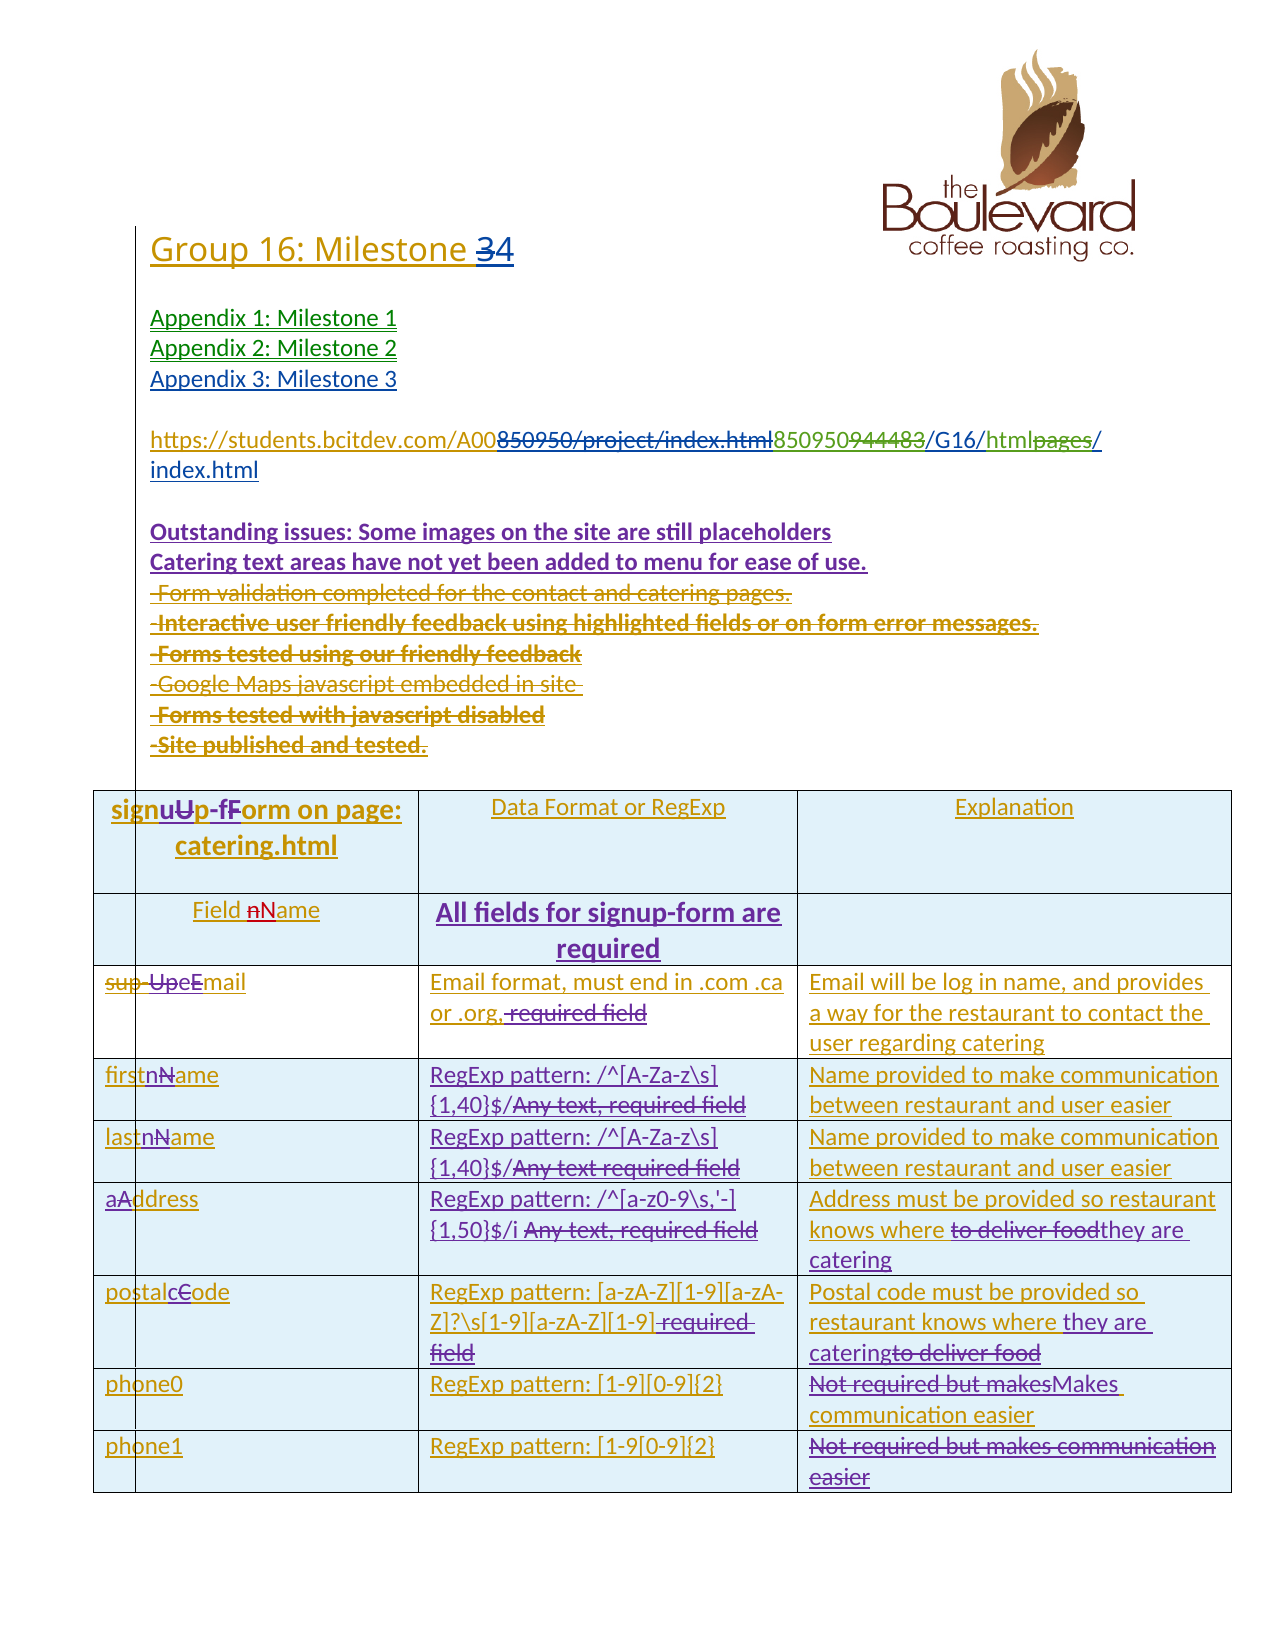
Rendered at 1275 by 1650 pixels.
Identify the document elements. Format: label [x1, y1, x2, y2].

table_cell [136, 966, 418, 1058]
picture [843, 32, 1200, 286]
table_cell [94, 966, 135, 1058]
table_cell [419, 966, 797, 1058]
table_cell [798, 966, 1231, 1058]
